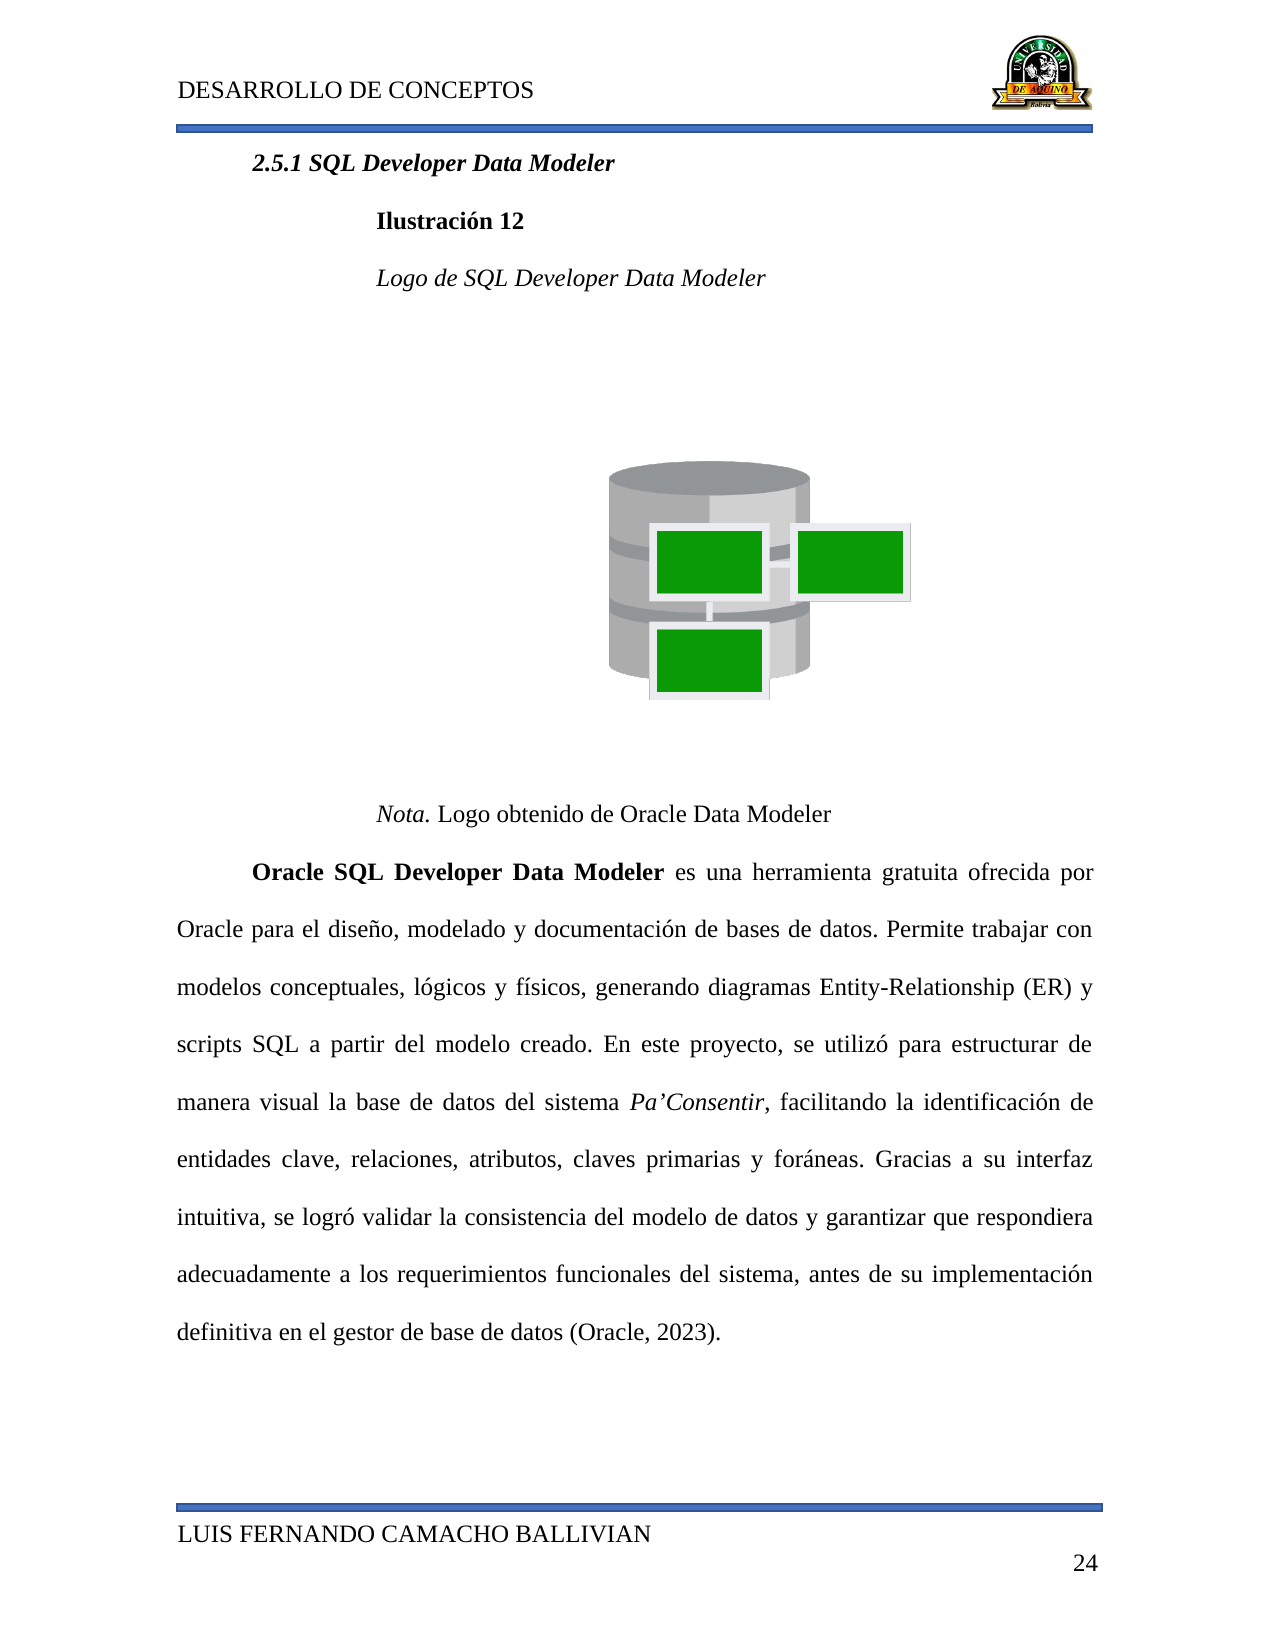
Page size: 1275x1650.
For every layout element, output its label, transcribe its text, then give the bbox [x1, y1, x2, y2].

picture [992, 35, 1093, 110]
text Oracle SQL Developer Data Modeler es una herramienta gratuita ofrecida por Oracle para el diseño, modelado y documentación de bases de datos. Permite trabajar con modelos conceptuales, lógicos y físicos, generando diagramas Entity-Relationship (ER) y scripts SQL a partir del modelo creado. En este proyecto, se utilizó para estructurar de manera visual la base de datos del sistema Pa’Consentir, facilitando la identificación de entidades clave, relaciones, atributos, claves primarias y foráneas. Gracias a su interfaz intuitiva, se logró validar la consistencia del modelo de datos y garantizar que respondiera adecuadamente a los requerimientos funcionales del sistema, antes de su implementación definitiva en el gestor de base de datos (Oracle, 2023). [177, 857, 1094, 1346]
text Ilustración 12 Logo de SQL Developer Data Modeler [376, 206, 1098, 292]
subtitle 2.5.1 SQL Developer Data Modeler [177, 148, 1098, 177]
text Nota. Logo obtenido de Oracle Data Modeler [376, 799, 1098, 828]
picture [512, 320, 963, 771]
